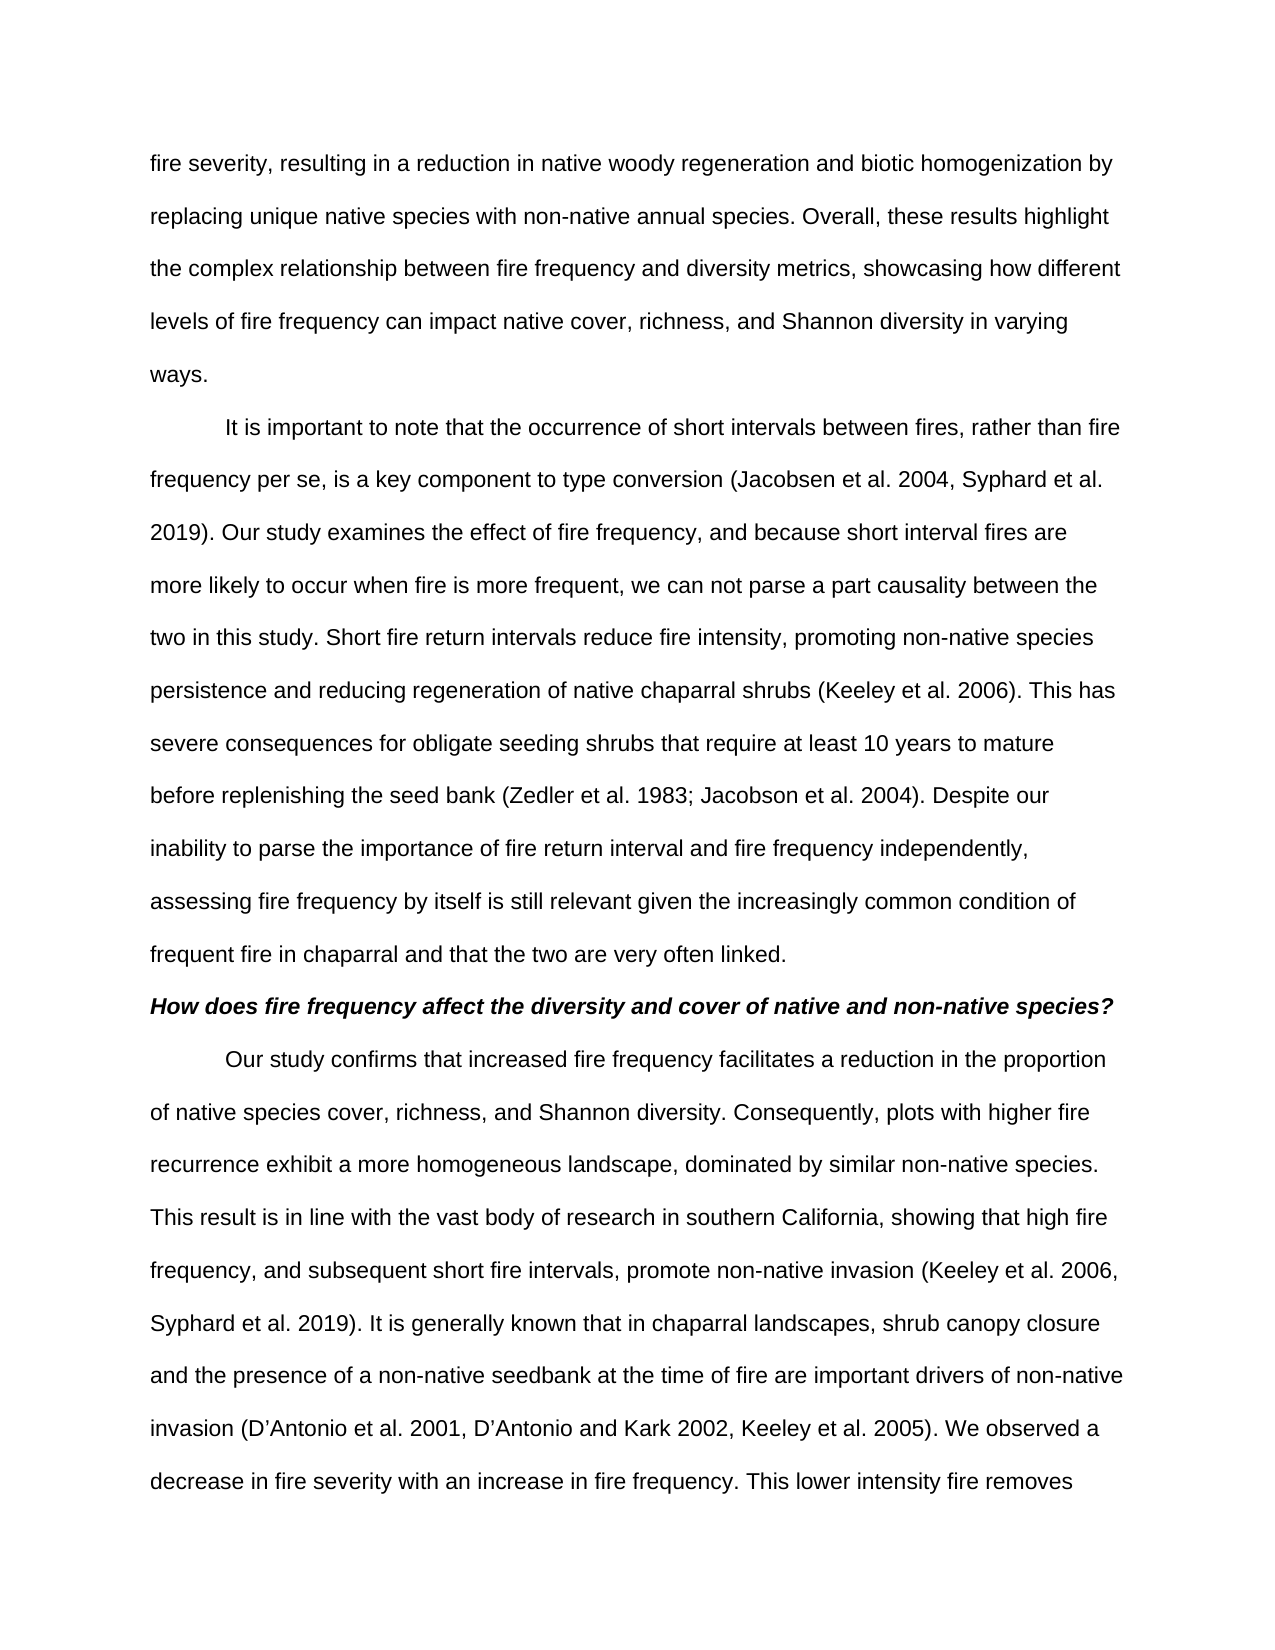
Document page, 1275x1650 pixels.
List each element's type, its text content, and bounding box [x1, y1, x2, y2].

text It is important to note that the occurrence of short intervals between fires, rather than fire frequency per se, is a key component to type conversion (Jacobsen et al. 2004, Syphard et al. 2019). Our study examines the effect of fire frequency, and because short interval fires are more likely to occur when fire is more frequent, we can not parse a part causality between the two in this study. Short fire return intervals reduce fire intensity, promoting non-native species persistence and reducing regeneration of native chaparral shrubs (Keeley et al. 2006). This has severe consequences for obligate seeding shrubs that require at least 10 years to mature before replenishing the seed bank (Zedler et al. 1983; Jacobson et al. 2004). Despite our inability to parse the importance of fire return interval and fire frequency independently, assessing fire frequency by itself is still relevant given the increasingly common condition of frequent fire in chaparral and that the two are very often linked. [150, 413, 1125, 967]
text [150, 150, 1125, 387]
text How does fire frequency affect the diversity and cover of native and non-native species? [150, 993, 1125, 1020]
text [150, 1046, 1125, 1494]
